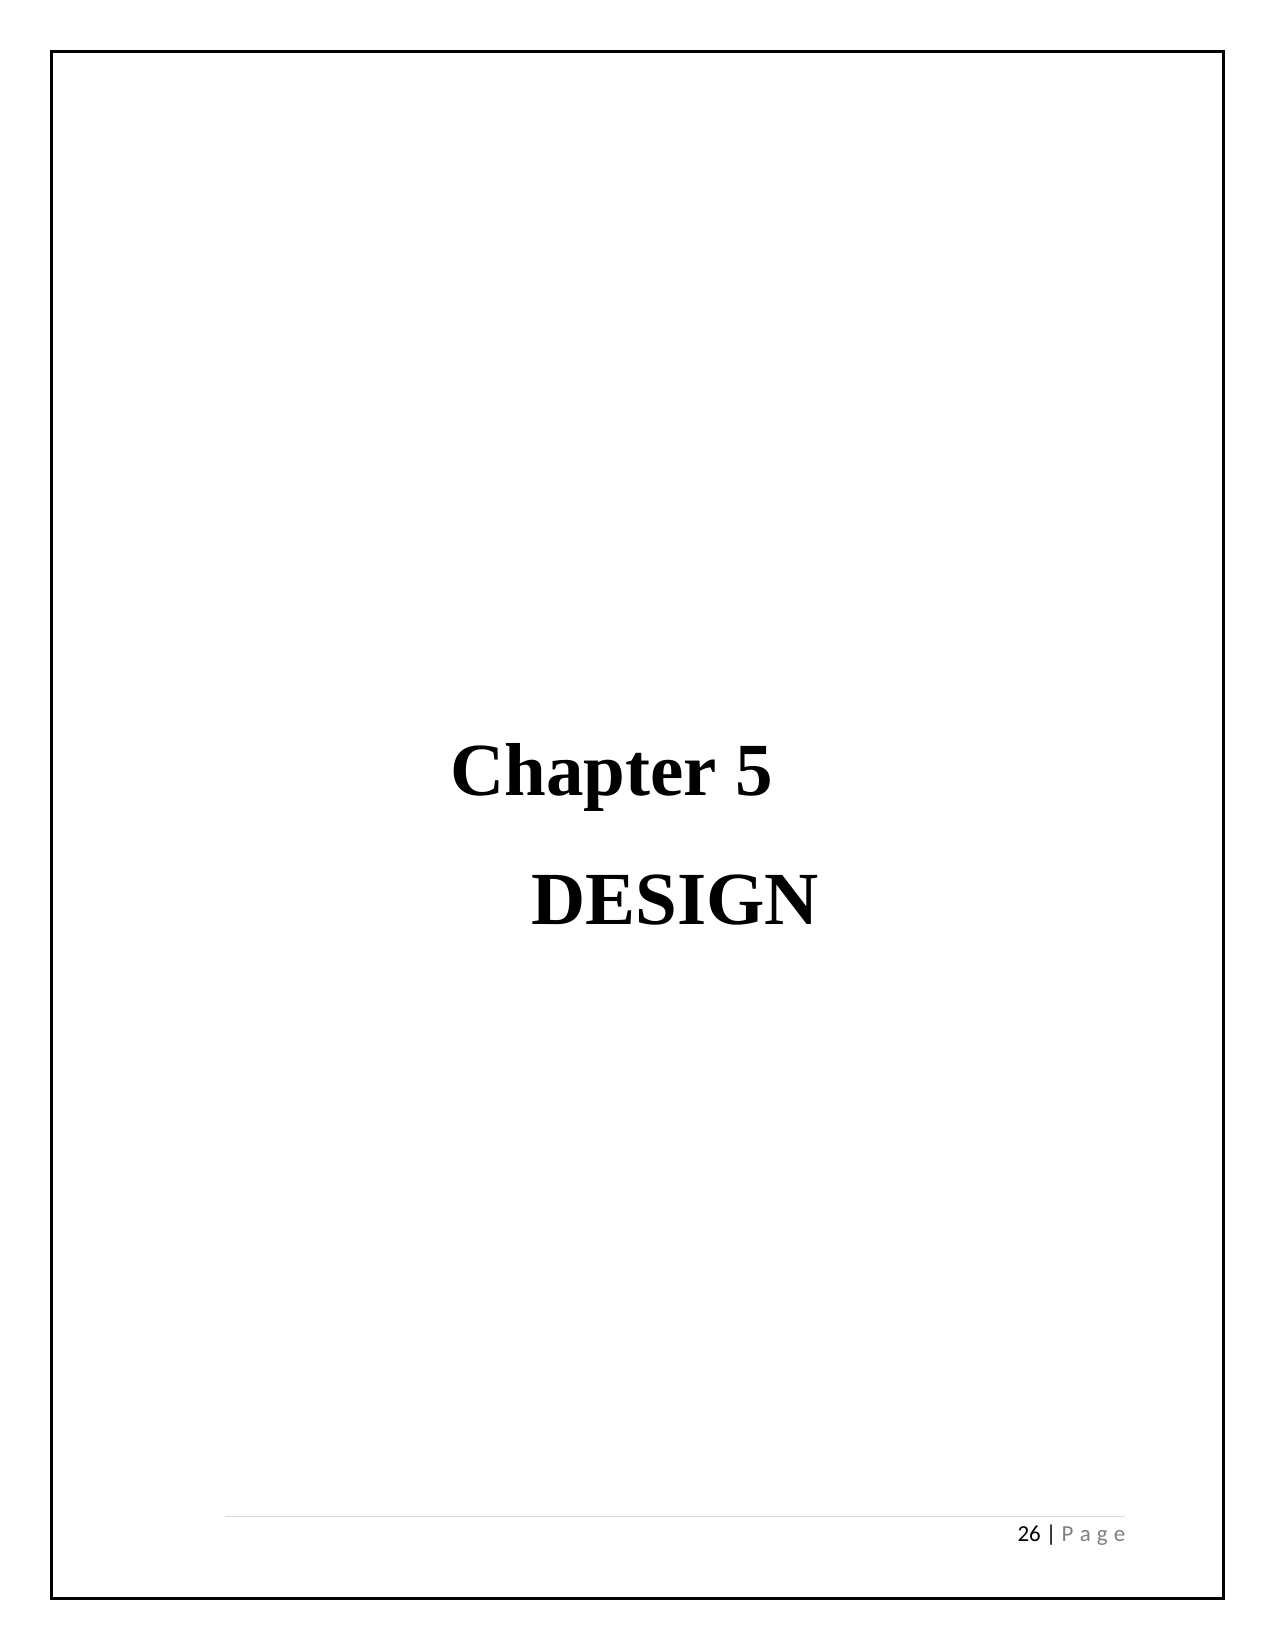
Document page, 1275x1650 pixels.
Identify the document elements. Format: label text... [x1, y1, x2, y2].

text DESIGN [225, 854, 1125, 941]
text Chapter 5 [375, 725, 1125, 811]
